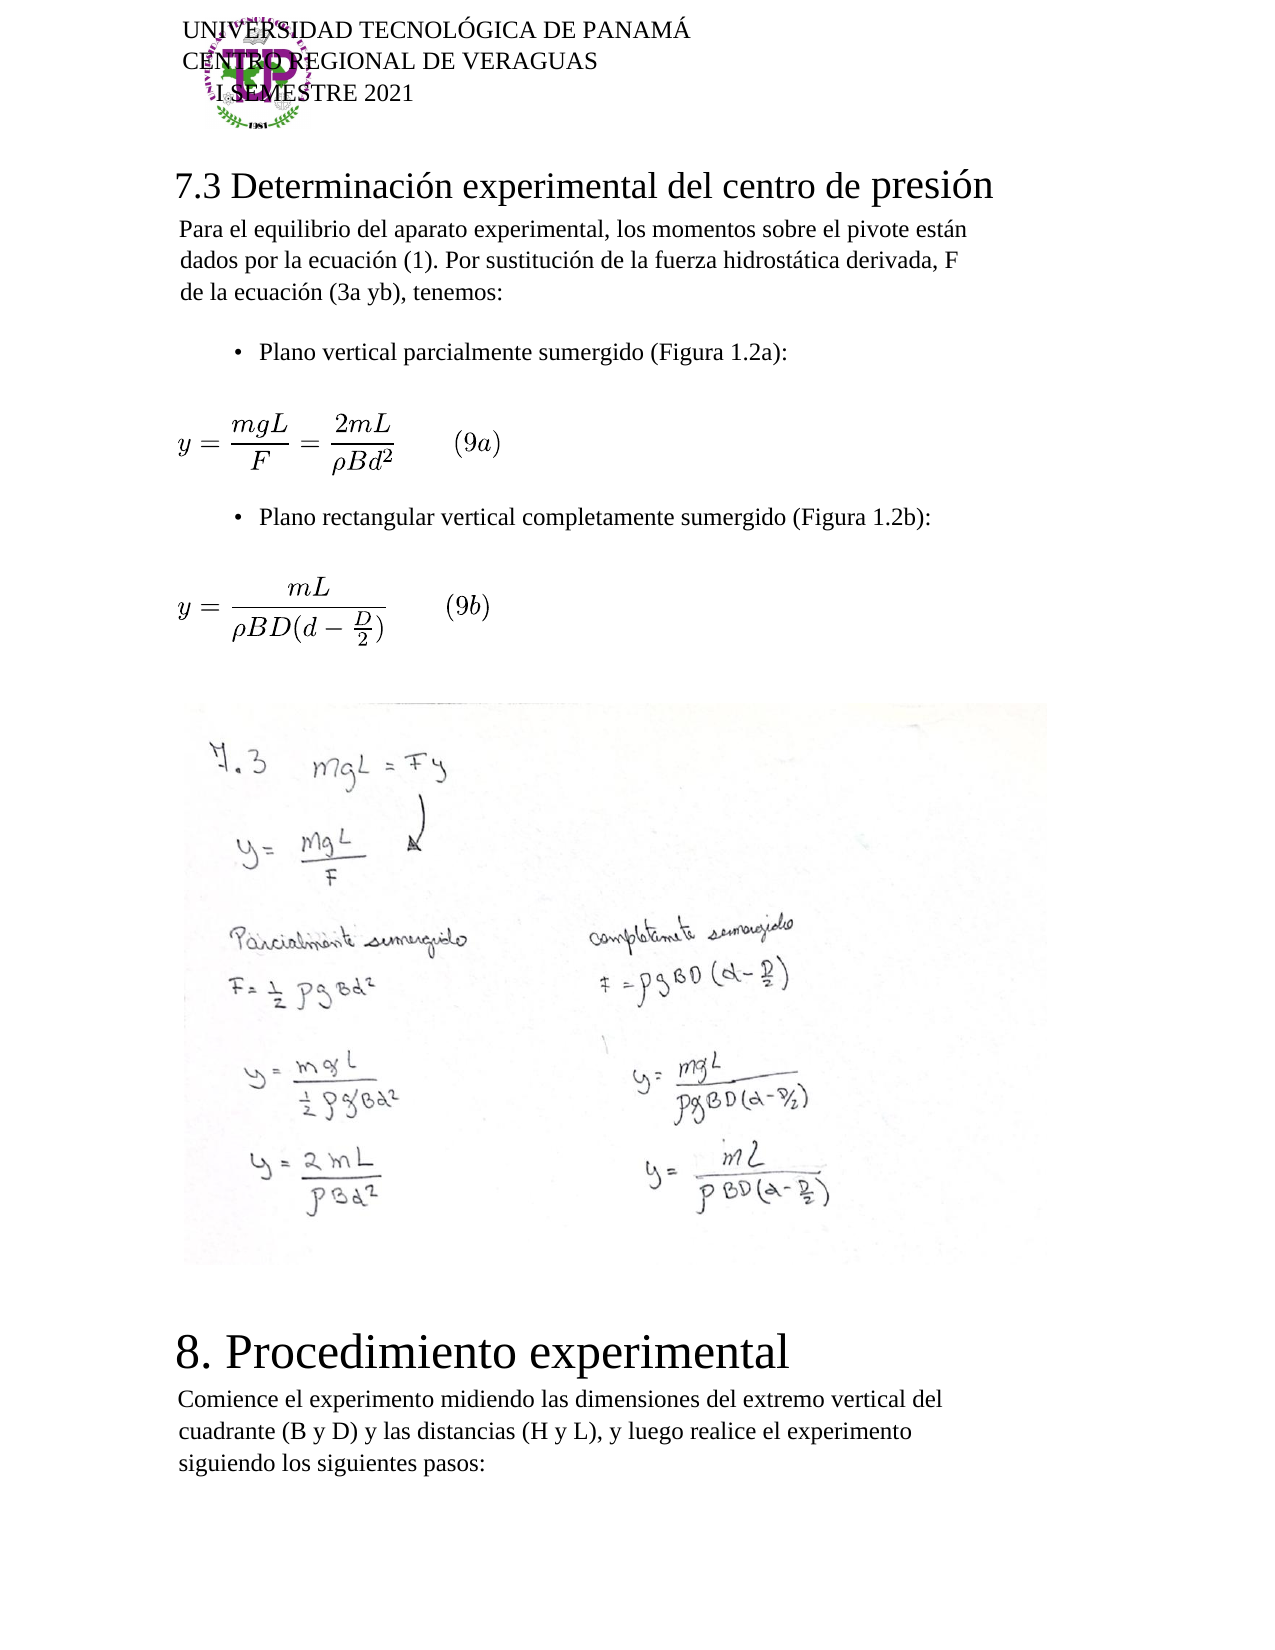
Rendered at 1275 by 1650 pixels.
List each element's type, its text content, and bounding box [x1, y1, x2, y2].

list Plano rectangular vertical completamente sumergido (Figura 1.2b): [234, 502, 986, 531]
list Plano vertical parcialmente sumergido (Figura 1.2a): [234, 337, 986, 366]
subtitle 8. Procedimiento experimental [176, 1322, 1106, 1380]
text Comience el experimento midiendo las dimensiones del extremo vertical del cuadrante (B y D) y las distancias (H y L), y luego realice el experimento siguiendo los siguientes pasos: [177, 1384, 986, 1477]
picture [184, 703, 1047, 1265]
picture [303, 23, 312, 37]
picture [204, 17, 312, 129]
subtitle 7.3 Determinación experimental del centro de presión [174, 160, 1046, 208]
text Para el equilibrio del aparato experimental, los momentos sobre el pivote están dados por la ecuación (1). Por sustitución de la fuerza hidrostática derivada, F de la ecuación (3a yb), tenemos: [179, 214, 986, 306]
